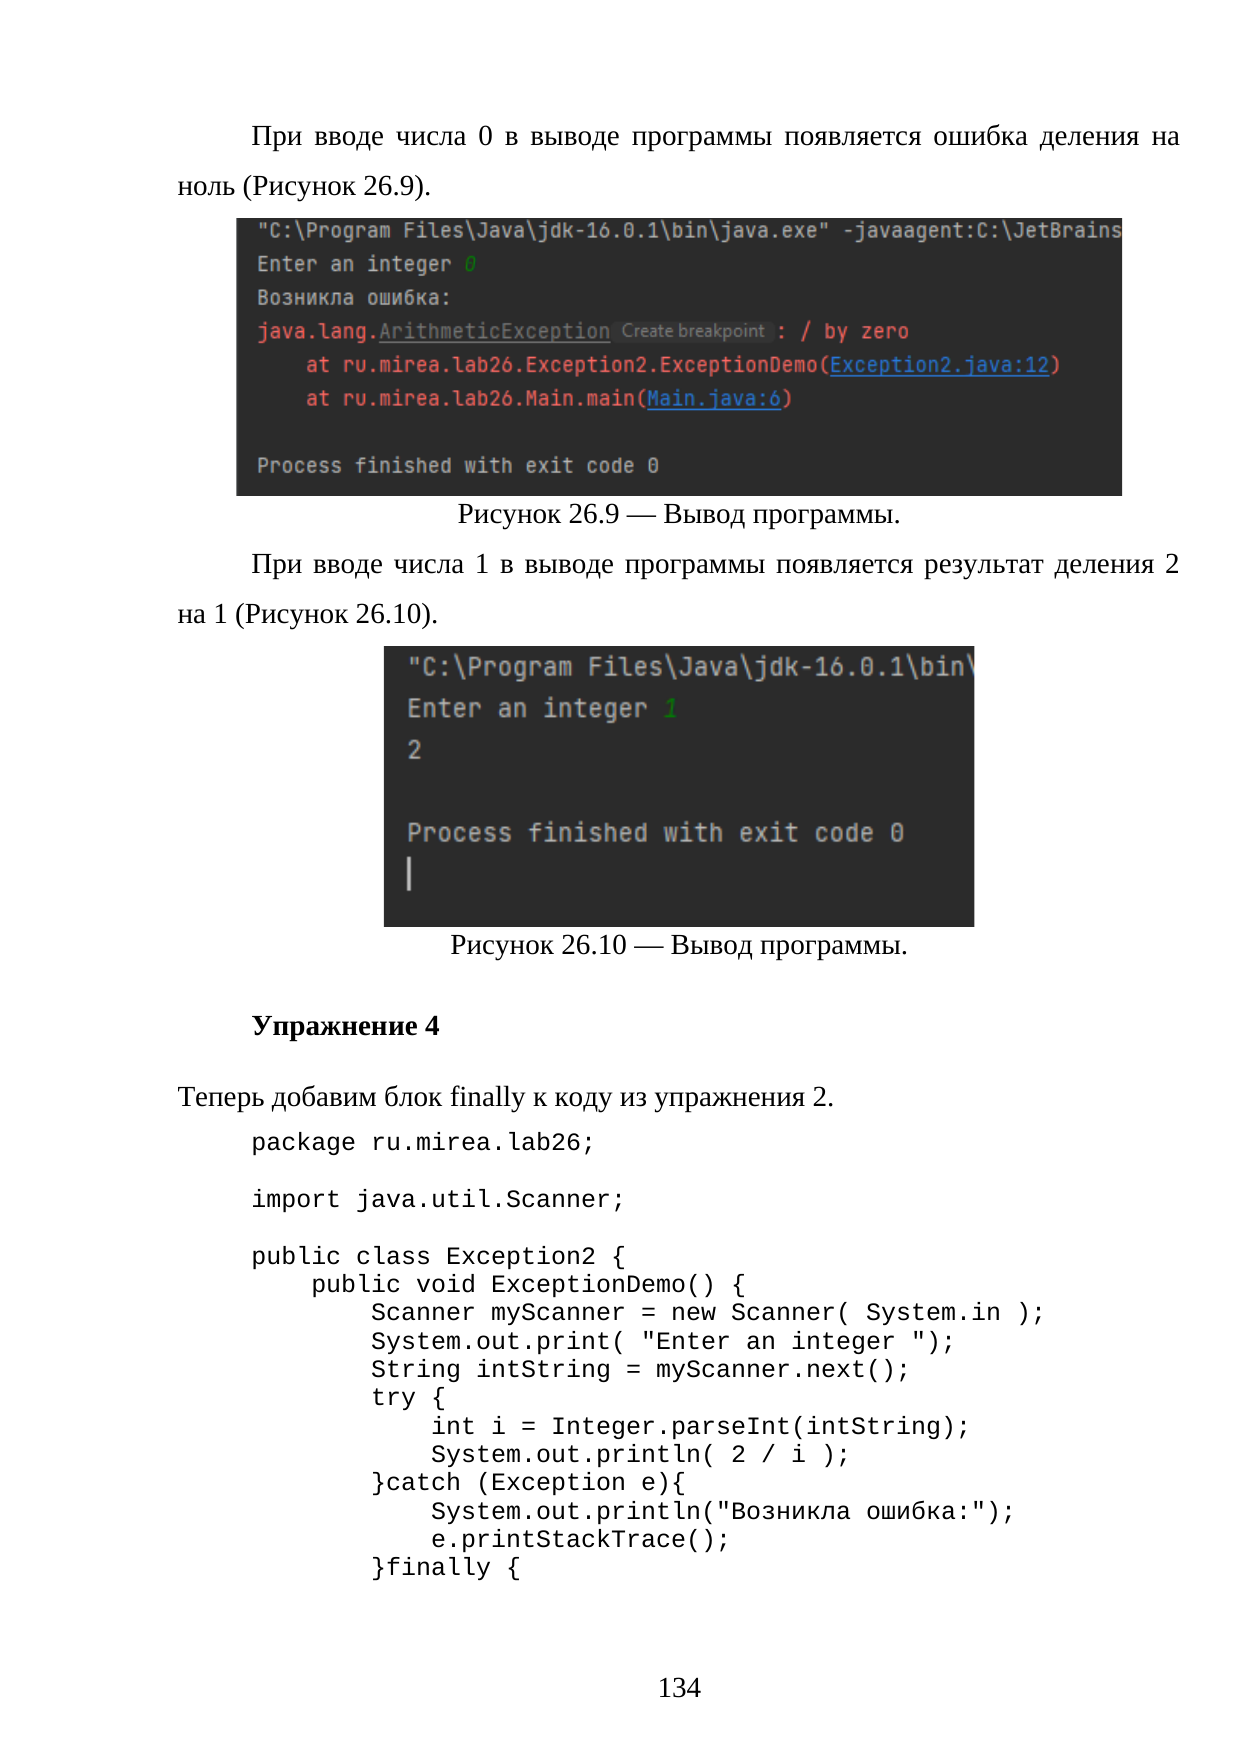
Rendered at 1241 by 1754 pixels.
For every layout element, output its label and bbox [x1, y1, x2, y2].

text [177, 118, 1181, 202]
picture [383, 646, 975, 927]
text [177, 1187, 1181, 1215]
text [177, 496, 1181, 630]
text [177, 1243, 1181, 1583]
picture [236, 218, 1123, 496]
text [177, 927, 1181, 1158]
